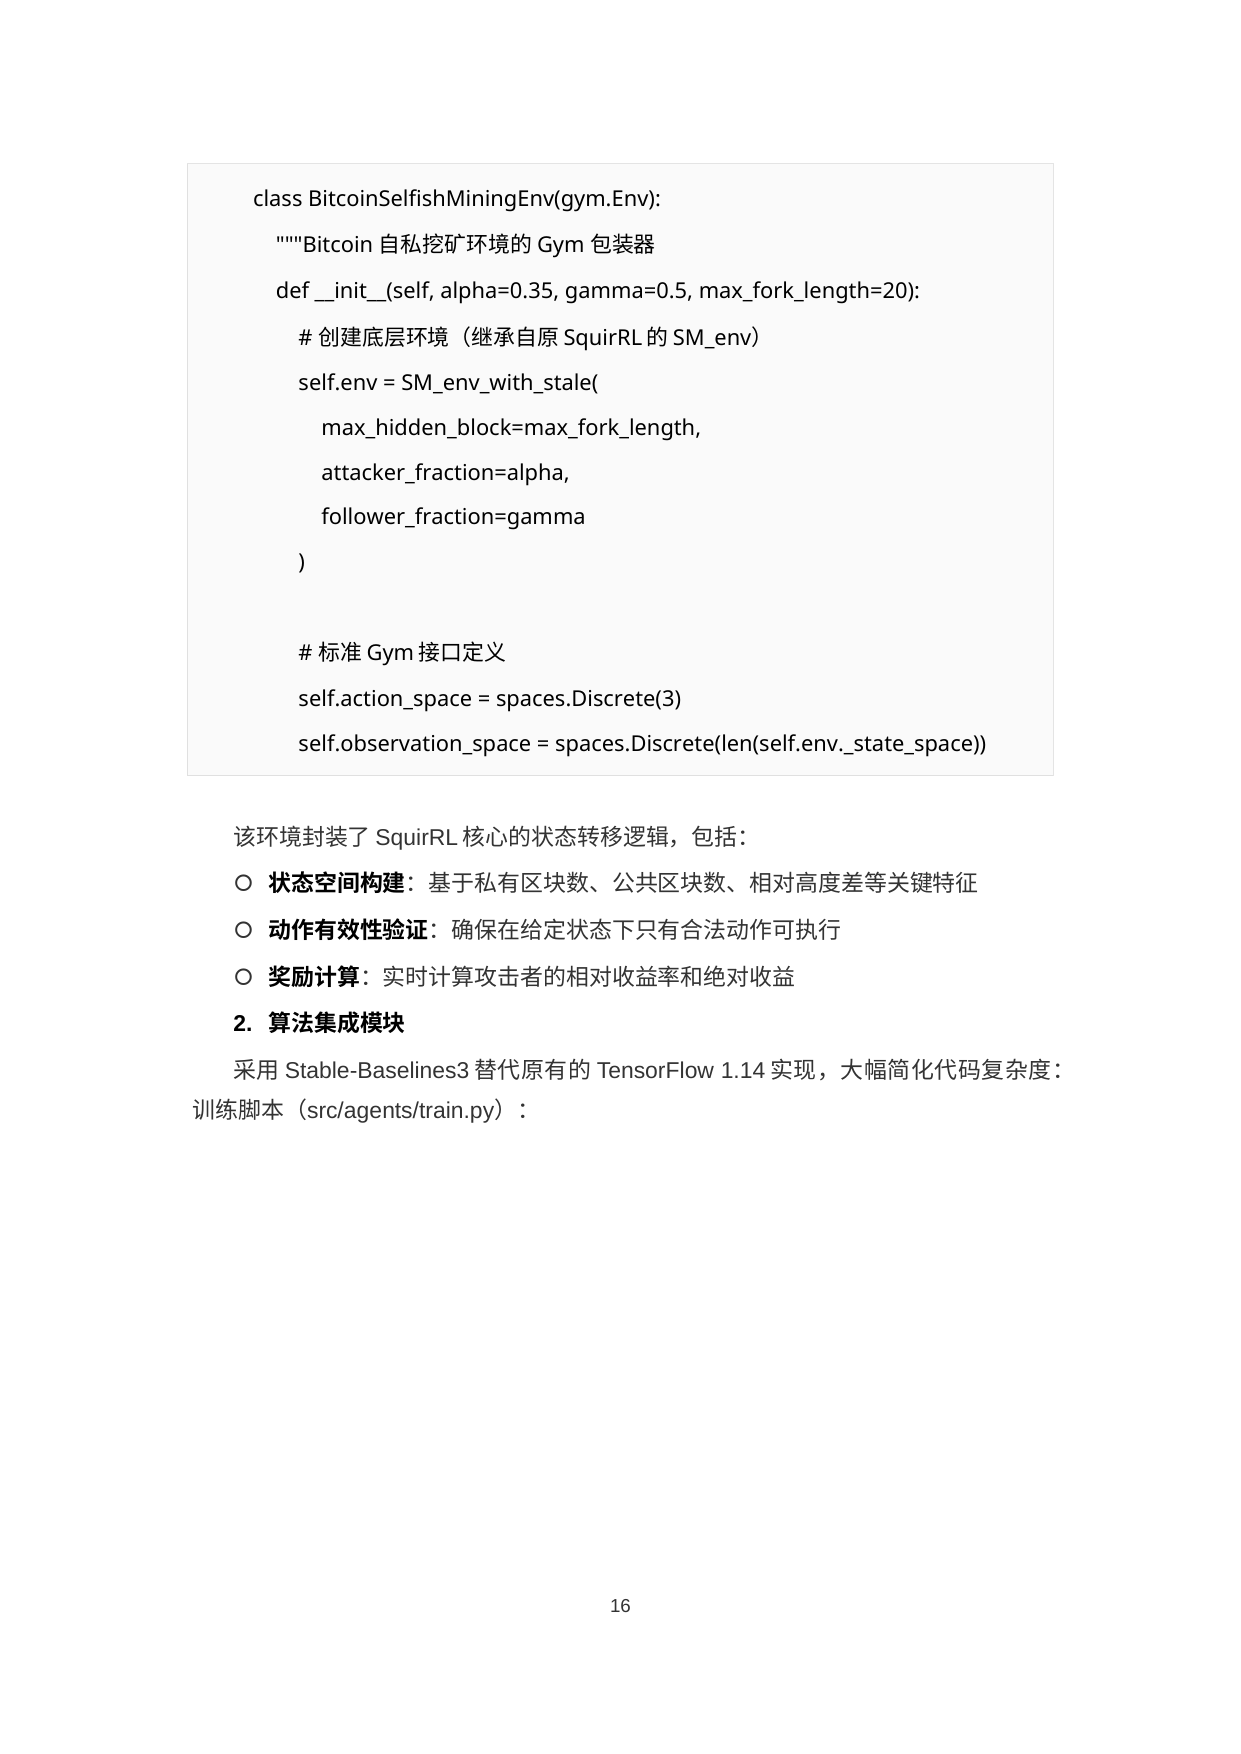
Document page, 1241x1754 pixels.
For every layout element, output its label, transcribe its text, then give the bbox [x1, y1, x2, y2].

list 状态空间构建：基于私有区块数、公共区块数、相对高度差等关键特征 [233, 862, 1053, 902]
list 动作有效性验证：确保在给定状态下只有合法动作可执行 [233, 908, 1053, 948]
text 采用Stable-Baselines3替代原有的TensorFlow 1.14实现，大幅简化代码复杂度： 训练脚本（src/agents/train.py）： [187, 1048, 1053, 1128]
list 算法集成模块 [233, 1001, 1053, 1042]
text 该环境封装了SquirRL核心的状态转移逻辑，包括： [187, 815, 1053, 855]
list 奖励计算：实时计算攻击者的相对收益率和绝对收益 [233, 955, 1053, 995]
